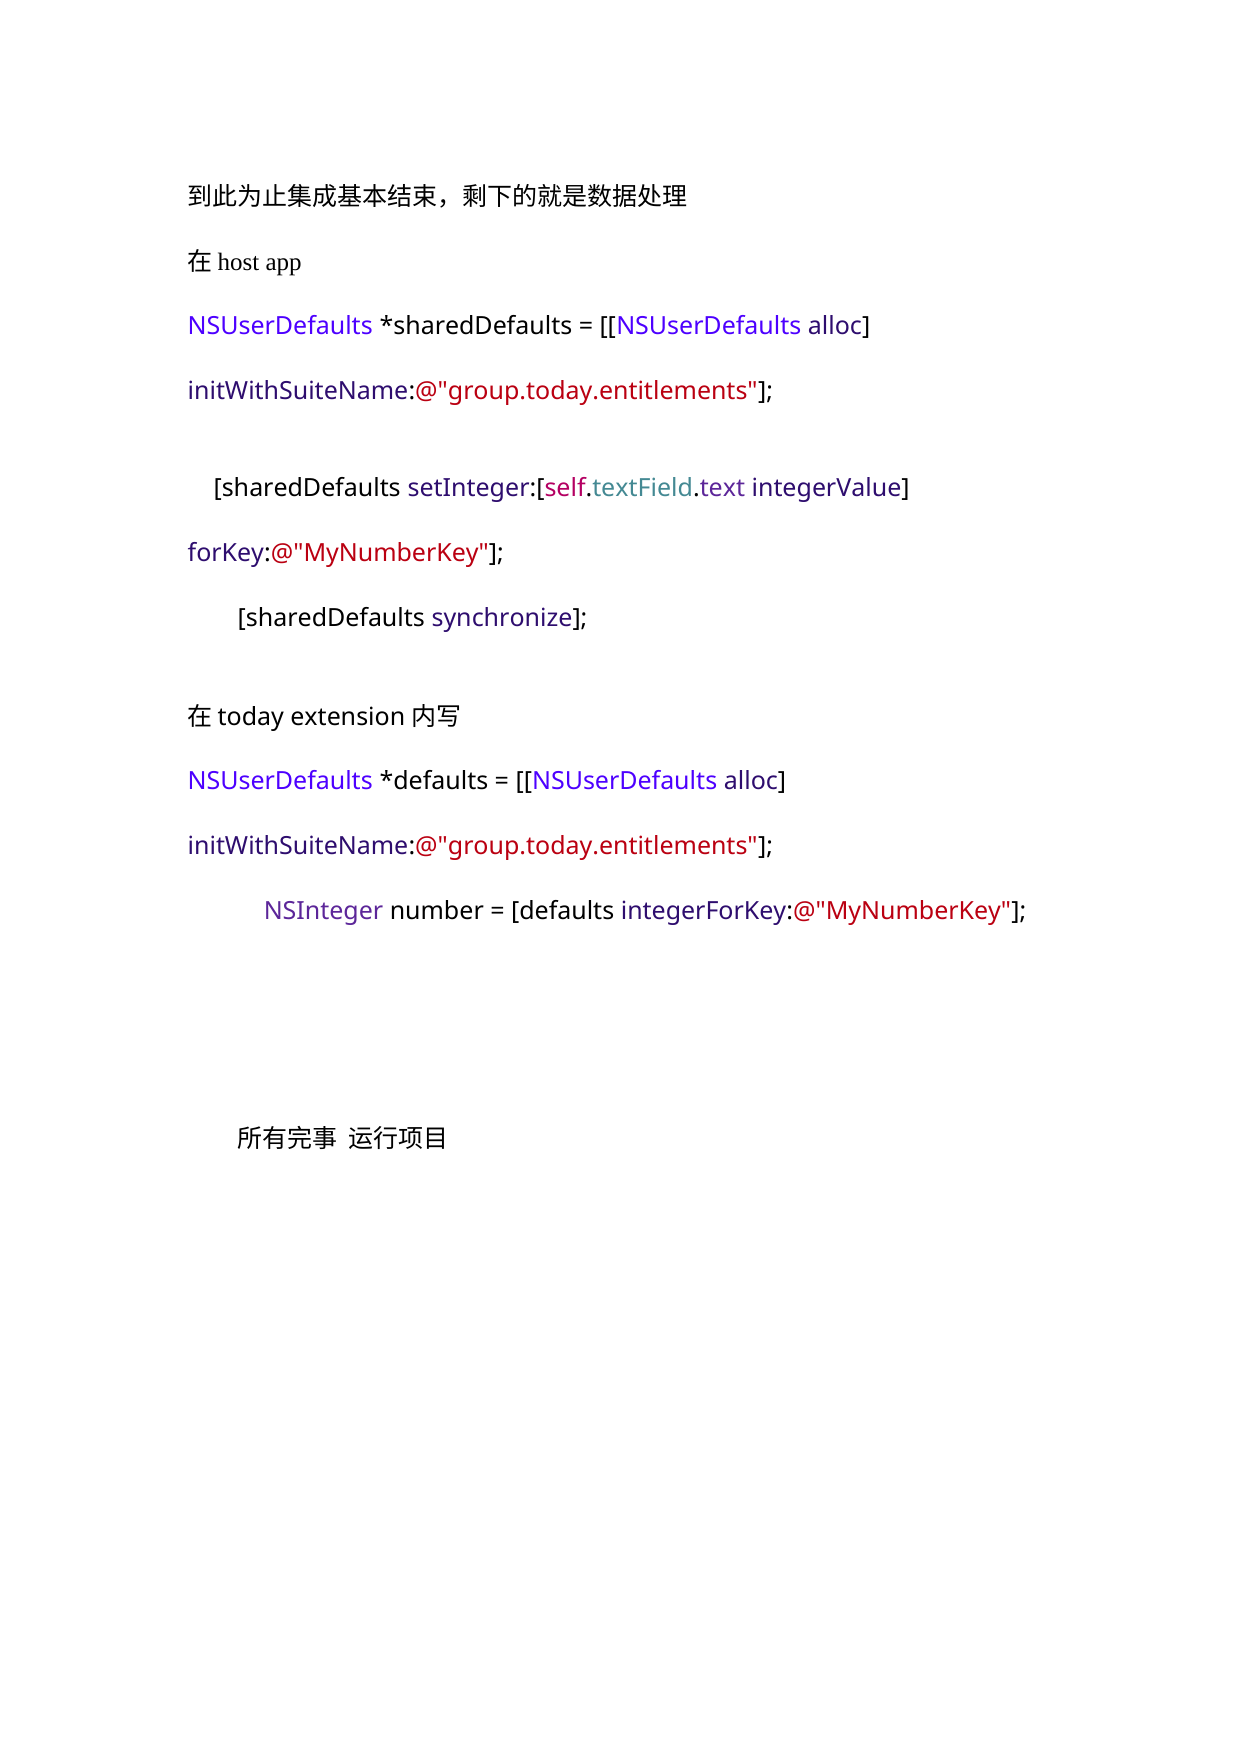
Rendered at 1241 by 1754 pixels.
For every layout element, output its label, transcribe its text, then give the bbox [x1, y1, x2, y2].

text 所有完事 运行项目 [187, 1104, 1053, 1169]
text [sharedDefaults setInteger:[self.textField.text integerValue] forKey:@"MyNumberKey"]; [187, 454, 1053, 584]
text NSInteger number = [defaults integerForKey:@"MyNumberKey"]; [187, 877, 1053, 942]
text 在host app [187, 227, 1053, 292]
text NSUserDefaults *sharedDefaults = [[NSUserDefaults alloc] initWithSuiteName:@"group.today.entitlements"]; [187, 292, 1053, 422]
text 到此为止集成基本结束，剩下的就是数据处理 [187, 162, 1053, 227]
text [sharedDefaults synchronize]; [187, 584, 1053, 649]
text NSUserDefaults *defaults = [[NSUserDefaults alloc] initWithSuiteName:@"group.today.entitlements"]; [187, 747, 1053, 877]
text 在today extension 内写 [187, 682, 1053, 747]
